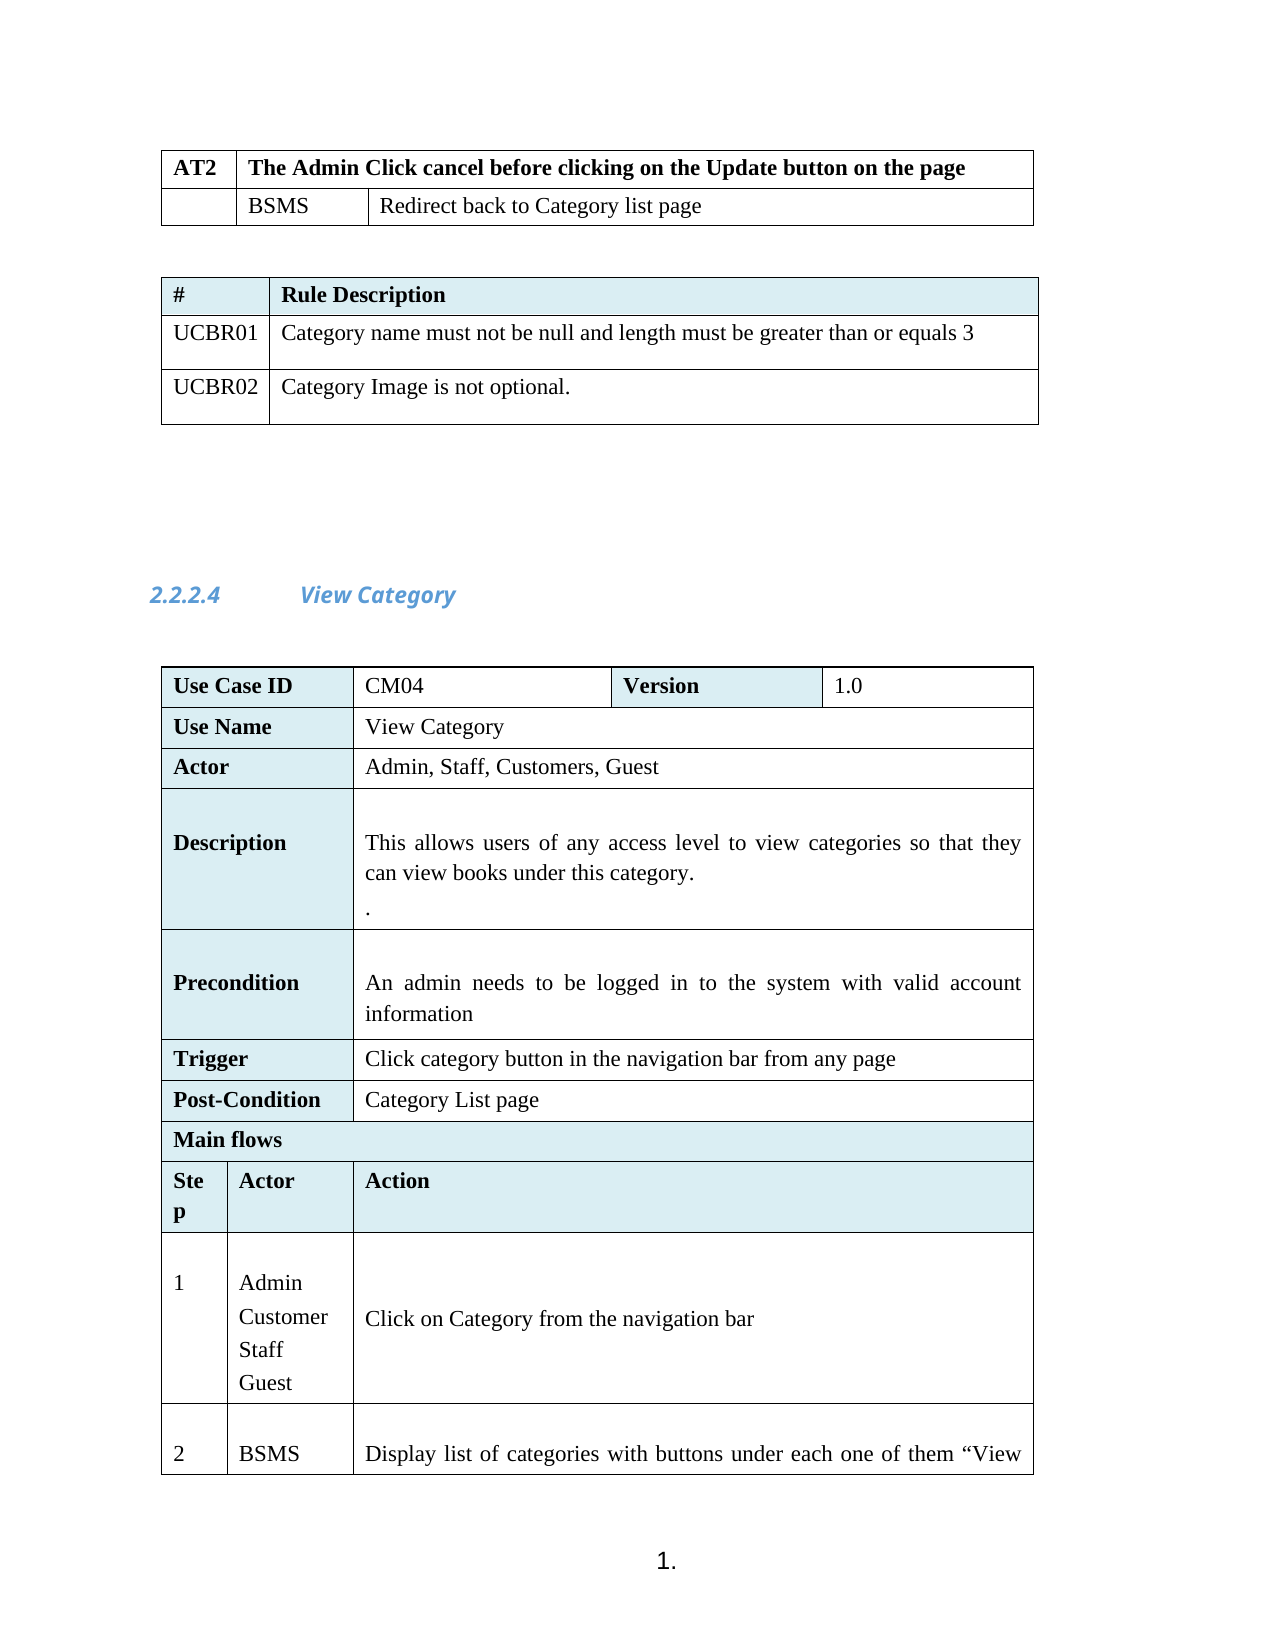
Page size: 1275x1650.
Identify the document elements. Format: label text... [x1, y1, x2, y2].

table_header Version [612, 668, 822, 707]
table_cell An admin needs to be logged in to the system with valid account information [354, 930, 1033, 1039]
table_cell Actor [228, 1162, 353, 1232]
table_cell Redirect back to Category list page [369, 189, 1033, 225]
table_cell Category List page [354, 1081, 1033, 1121]
table_cell UCBR02 [162, 370, 269, 423]
table_cell Step [162, 1162, 227, 1232]
table_cell Precondition [162, 930, 353, 1039]
table_header CM04 [354, 668, 611, 707]
table_header Use Case ID [162, 668, 353, 707]
table_cell BSMS [228, 1404, 353, 1474]
table_cell Admin, Staff, Customers, Guest [354, 749, 1033, 788]
table_cell AT2 [162, 151, 236, 187]
table_cell Description [162, 789, 353, 929]
subtitle View Category [150, 579, 1125, 611]
table_cell Category Image is not optional. [270, 370, 1038, 423]
table_cell BSMS [237, 189, 368, 225]
table_cell View Category [354, 708, 1033, 748]
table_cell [354, 1404, 1033, 1474]
table_cell Use Name [162, 708, 353, 748]
table_cell Category name must not be null and length must be greater than or equals 3 [270, 316, 1038, 369]
table_cell The Admin Click cancel before clicking on the Update button on the page [237, 151, 1033, 187]
table_cell Post-Condition [162, 1081, 353, 1121]
table_cell Admin Customer Staff Guest [228, 1233, 353, 1403]
table_cell Click category button in the navigation bar from any page [354, 1040, 1033, 1080]
table_cell UCBR01 [162, 316, 269, 369]
table_cell Main flows [162, 1122, 1033, 1161]
table_cell [162, 189, 236, 225]
table_cell 2 [162, 1404, 227, 1474]
table_cell Trigger [162, 1040, 353, 1080]
table_header 1.0 [823, 668, 1033, 707]
table_cell Click on Category from the navigation bar [354, 1233, 1033, 1403]
table_cell Action [354, 1162, 1033, 1232]
table_header Rule Description [270, 278, 1038, 314]
table_cell 1 [162, 1233, 227, 1403]
table_header # [162, 278, 269, 314]
table_cell This allows users of any access level to view categories so that they can view books under this category. . [354, 789, 1033, 929]
table_cell Actor [162, 749, 353, 788]
